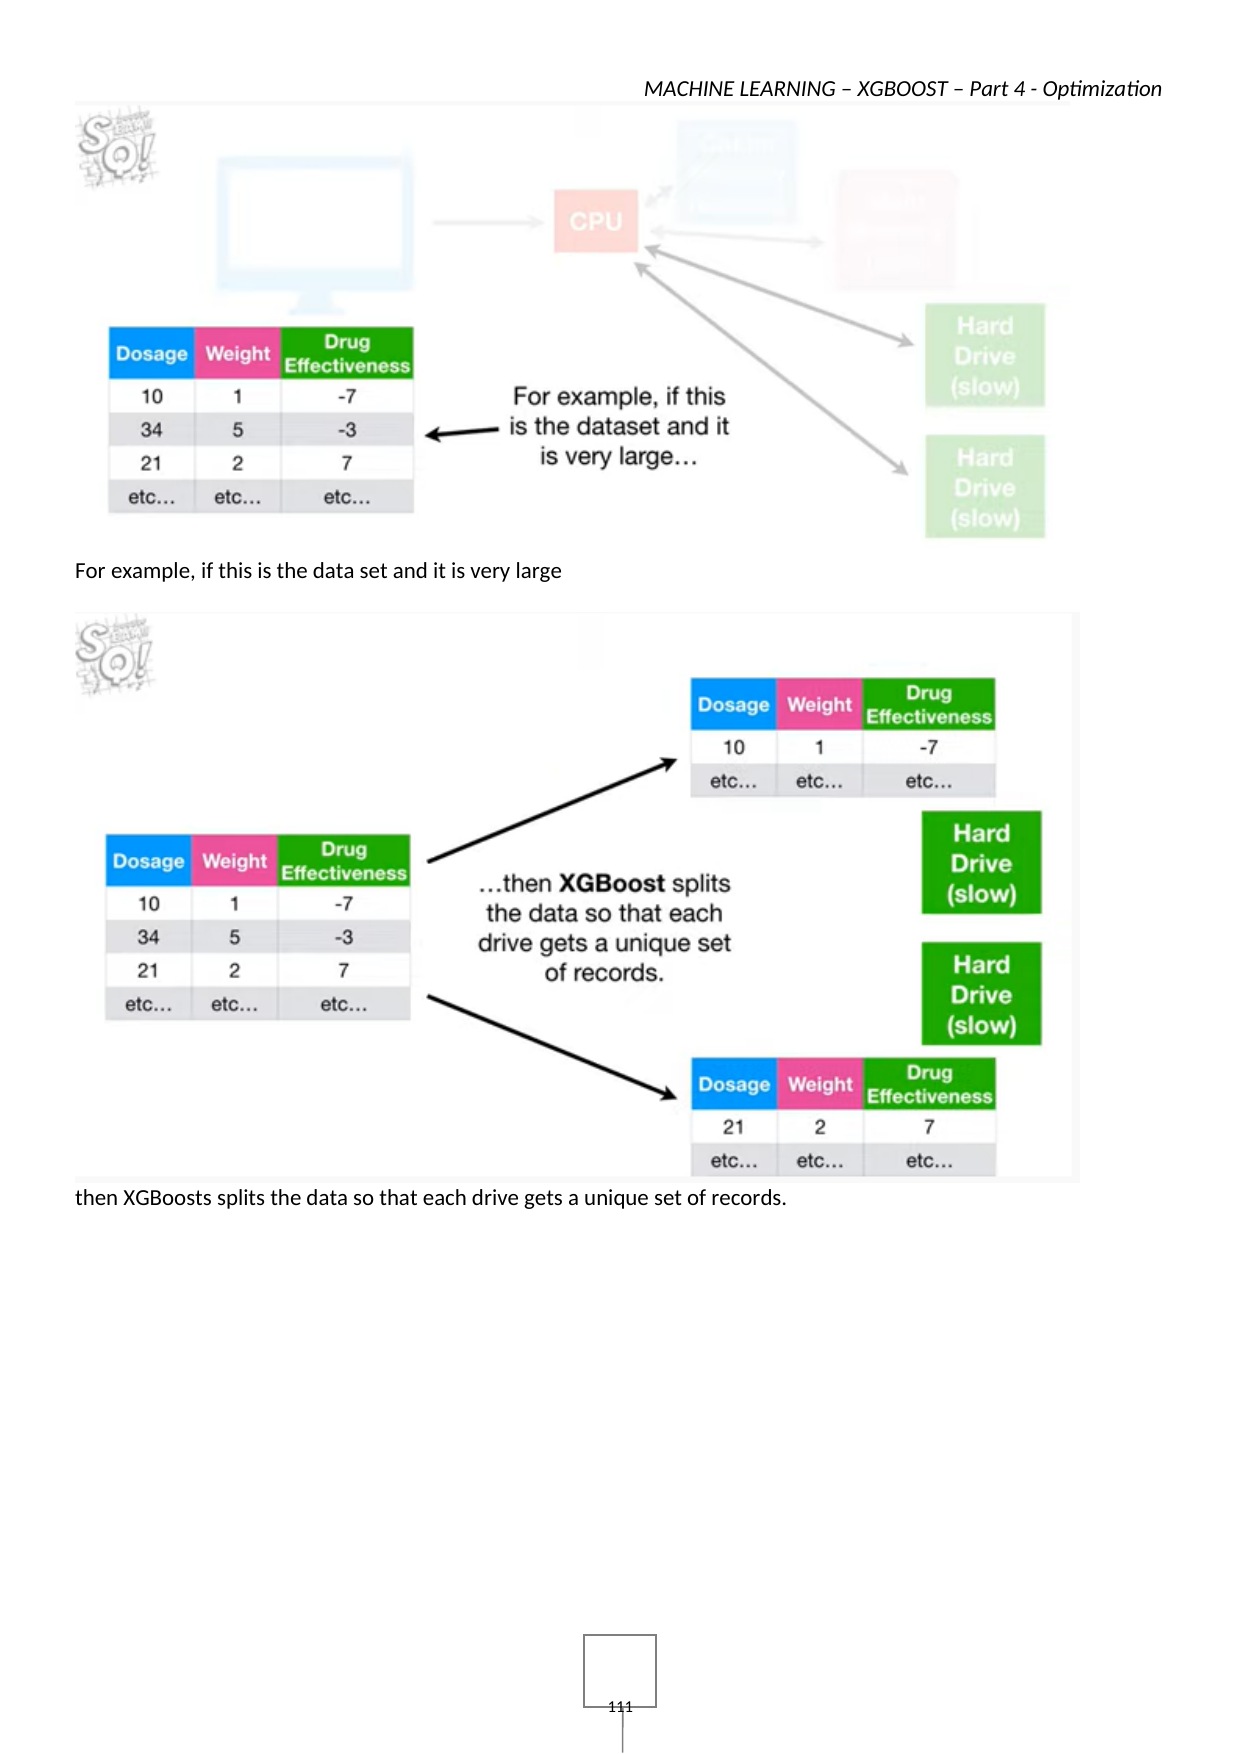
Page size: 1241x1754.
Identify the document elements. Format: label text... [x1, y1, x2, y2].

picture [75, 101, 1071, 557]
picture [75, 612, 1080, 1183]
text For example, if this is the data set and it is very large [75, 556, 1165, 584]
text then XGBoosts splits the data so that each drive gets a unique set of records. [75, 1183, 1165, 1211]
